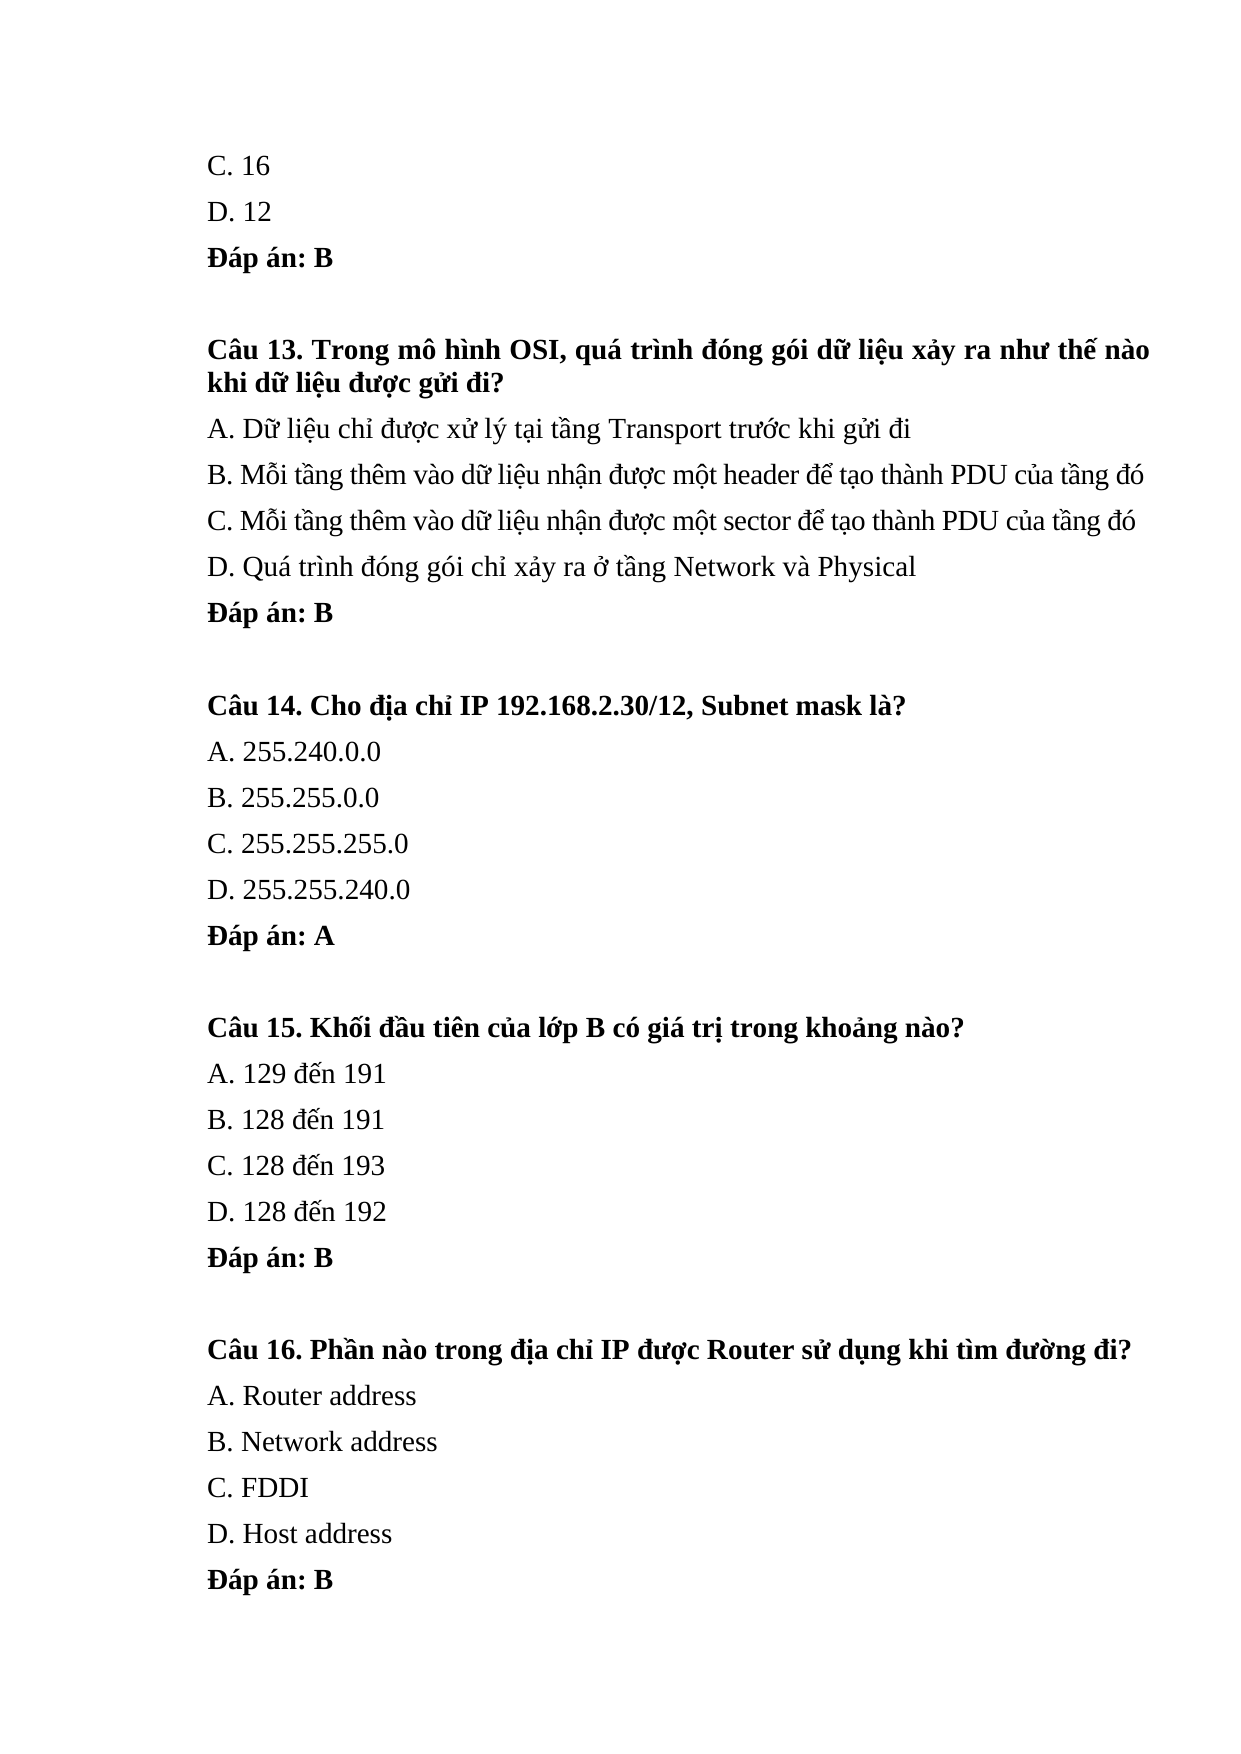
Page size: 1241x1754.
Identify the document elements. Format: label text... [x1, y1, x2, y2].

text D. 128 đến 192 [207, 1194, 1152, 1228]
text Câu 13. Trong mô hình OSI, quá trình đóng gói dữ liệu xảy ra như thế nào khi dữ liệu được gửi đi? [207, 332, 1152, 399]
text D. Host address [207, 1516, 1152, 1550]
text C. 128 đến 193 [207, 1148, 1152, 1182]
text A. 255.240.0.0 [207, 734, 1152, 767]
text A. Router address [207, 1378, 1152, 1412]
text B. Network address [207, 1424, 1152, 1458]
text Câu 16. Phần nào trong địa chỉ IP được Router sử dụng khi tìm đường đi? [207, 1332, 1152, 1366]
text B. 128 đến 191 [207, 1102, 1152, 1136]
text Câu 15. Khối đầu tiên của lớp B có giá trị trong khoảng nào? [207, 1010, 1152, 1043]
text Đáp án: A [207, 918, 1152, 951]
text D. 12 [207, 194, 1152, 227]
text A. 129 đến 191 [207, 1056, 1152, 1089]
text B. Mỗi tầng thêm vào dữ liệu nhận được một header để tạo thành PDU của tầng đó [207, 457, 1152, 491]
text C. Mỗi tầng thêm vào dữ liệu nhận được một sector để tạo thành PDU của tầng đó [207, 503, 1152, 537]
text Đáp án: B [207, 596, 1152, 629]
text C. 16 [207, 148, 1152, 181]
text C. 255.255.255.0 [207, 826, 1152, 859]
text C. FDDI [207, 1470, 1152, 1504]
text Câu 14. Cho địa chỉ IP 192.168.2.30/12, Subnet mask là? [207, 688, 1152, 721]
text Đáp án: B [207, 1240, 1152, 1274]
text Đáp án: B [207, 1562, 1152, 1596]
text B. 255.255.0.0 [207, 780, 1152, 813]
text D. 255.255.240.0 [207, 872, 1152, 905]
text Đáp án: B [207, 240, 1152, 273]
text A. Dữ liệu chỉ được xử lý tại tầng Transport trước khi gửi đi [207, 411, 1152, 445]
text D. Quá trình đóng gói chỉ xảy ra ở tầng Network và Physical [207, 549, 1152, 583]
